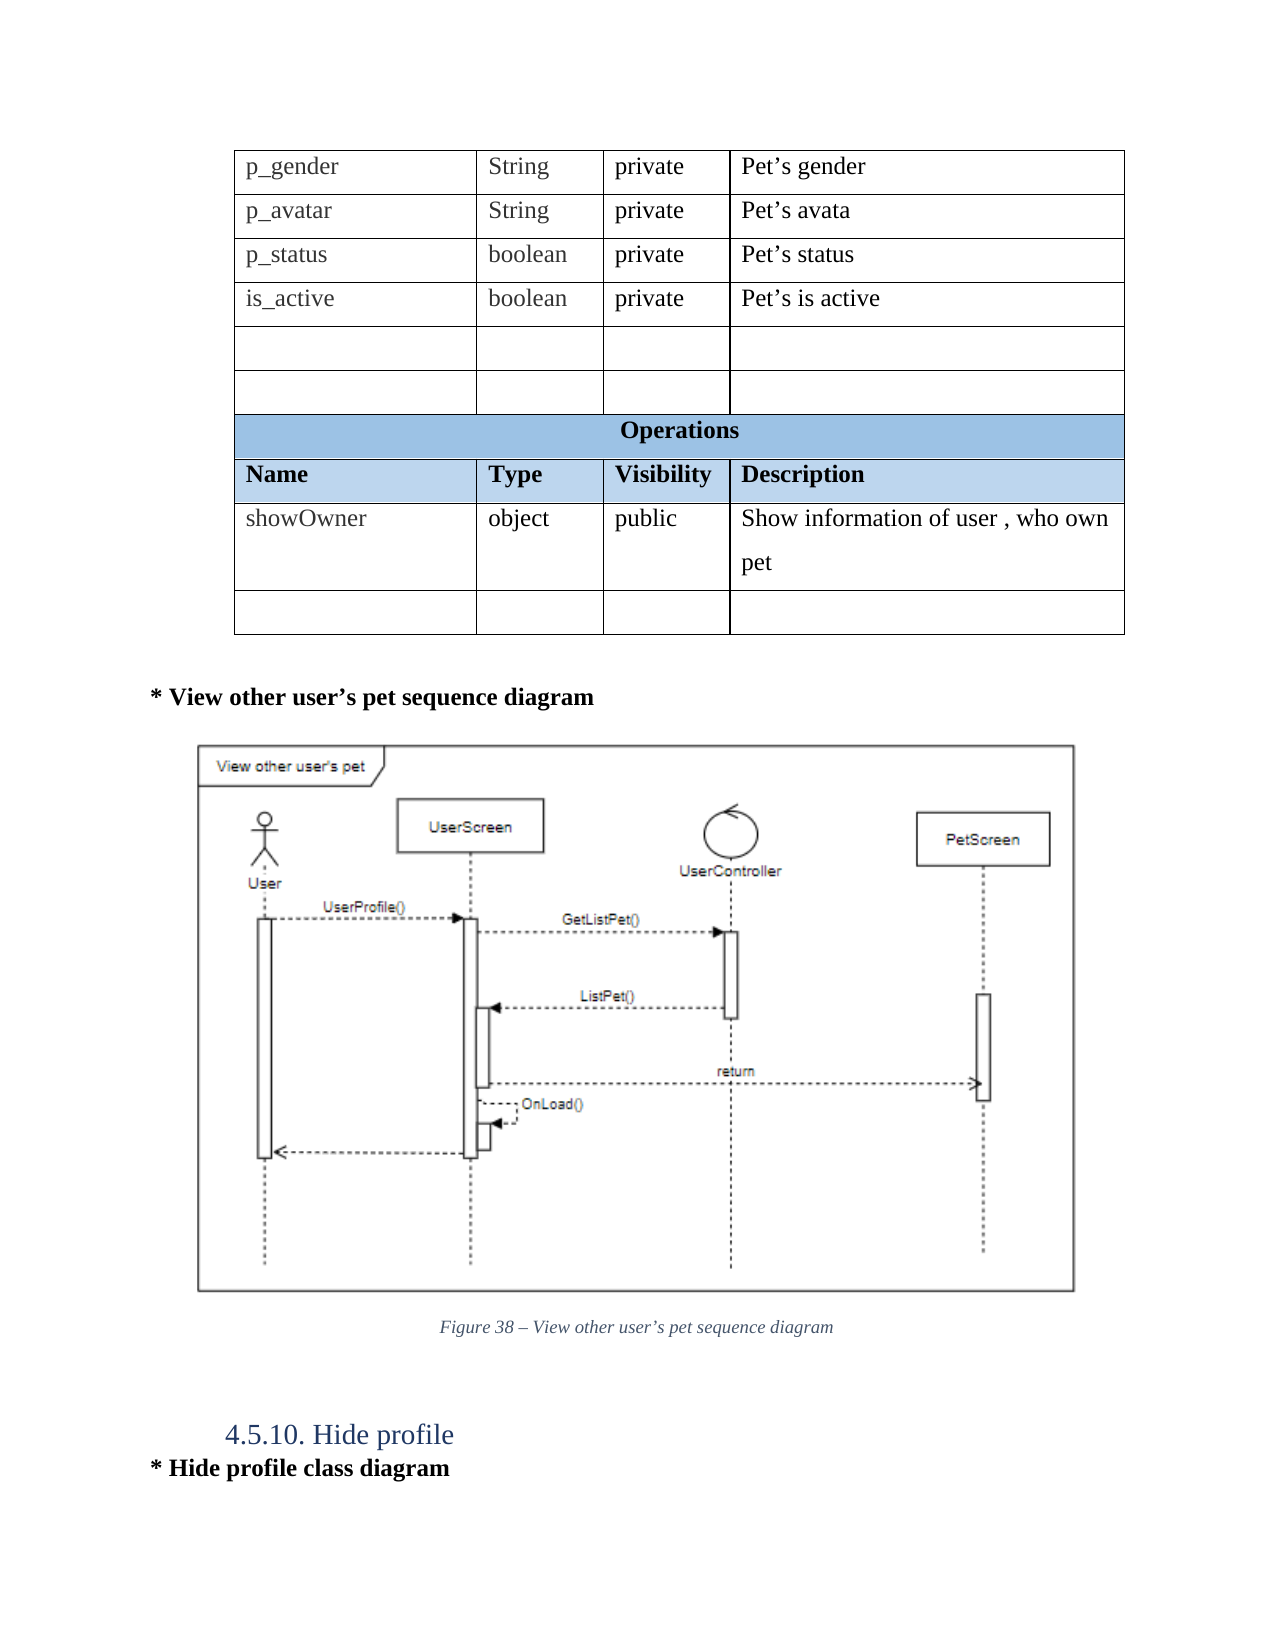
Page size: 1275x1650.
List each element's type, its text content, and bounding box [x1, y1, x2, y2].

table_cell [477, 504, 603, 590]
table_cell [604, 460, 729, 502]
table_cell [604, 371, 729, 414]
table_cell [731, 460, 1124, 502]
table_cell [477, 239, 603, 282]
picture [196, 742, 1079, 1297]
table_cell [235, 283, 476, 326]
text Figure 38 – View other user’s pet sequence diagram [150, 1316, 1125, 1338]
subtitle 4.5.10. Hide profile [225, 1417, 1125, 1450]
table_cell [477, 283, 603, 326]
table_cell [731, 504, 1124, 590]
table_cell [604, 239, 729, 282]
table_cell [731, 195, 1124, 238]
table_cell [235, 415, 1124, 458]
text * Hide profile class diagram [150, 1453, 1125, 1482]
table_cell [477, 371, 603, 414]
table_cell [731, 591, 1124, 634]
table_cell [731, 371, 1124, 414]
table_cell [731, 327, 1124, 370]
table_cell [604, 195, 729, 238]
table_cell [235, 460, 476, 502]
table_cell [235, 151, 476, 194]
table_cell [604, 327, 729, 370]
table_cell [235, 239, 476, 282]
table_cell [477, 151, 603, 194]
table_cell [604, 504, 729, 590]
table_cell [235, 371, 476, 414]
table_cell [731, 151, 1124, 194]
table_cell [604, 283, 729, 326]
text * View other user’s pet sequence diagram [150, 682, 1125, 711]
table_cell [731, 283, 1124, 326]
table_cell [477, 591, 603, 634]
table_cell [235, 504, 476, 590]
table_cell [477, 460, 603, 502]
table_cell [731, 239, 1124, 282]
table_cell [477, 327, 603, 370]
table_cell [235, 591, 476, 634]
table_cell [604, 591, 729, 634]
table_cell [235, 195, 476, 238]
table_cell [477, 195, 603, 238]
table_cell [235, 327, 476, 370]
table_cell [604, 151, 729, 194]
